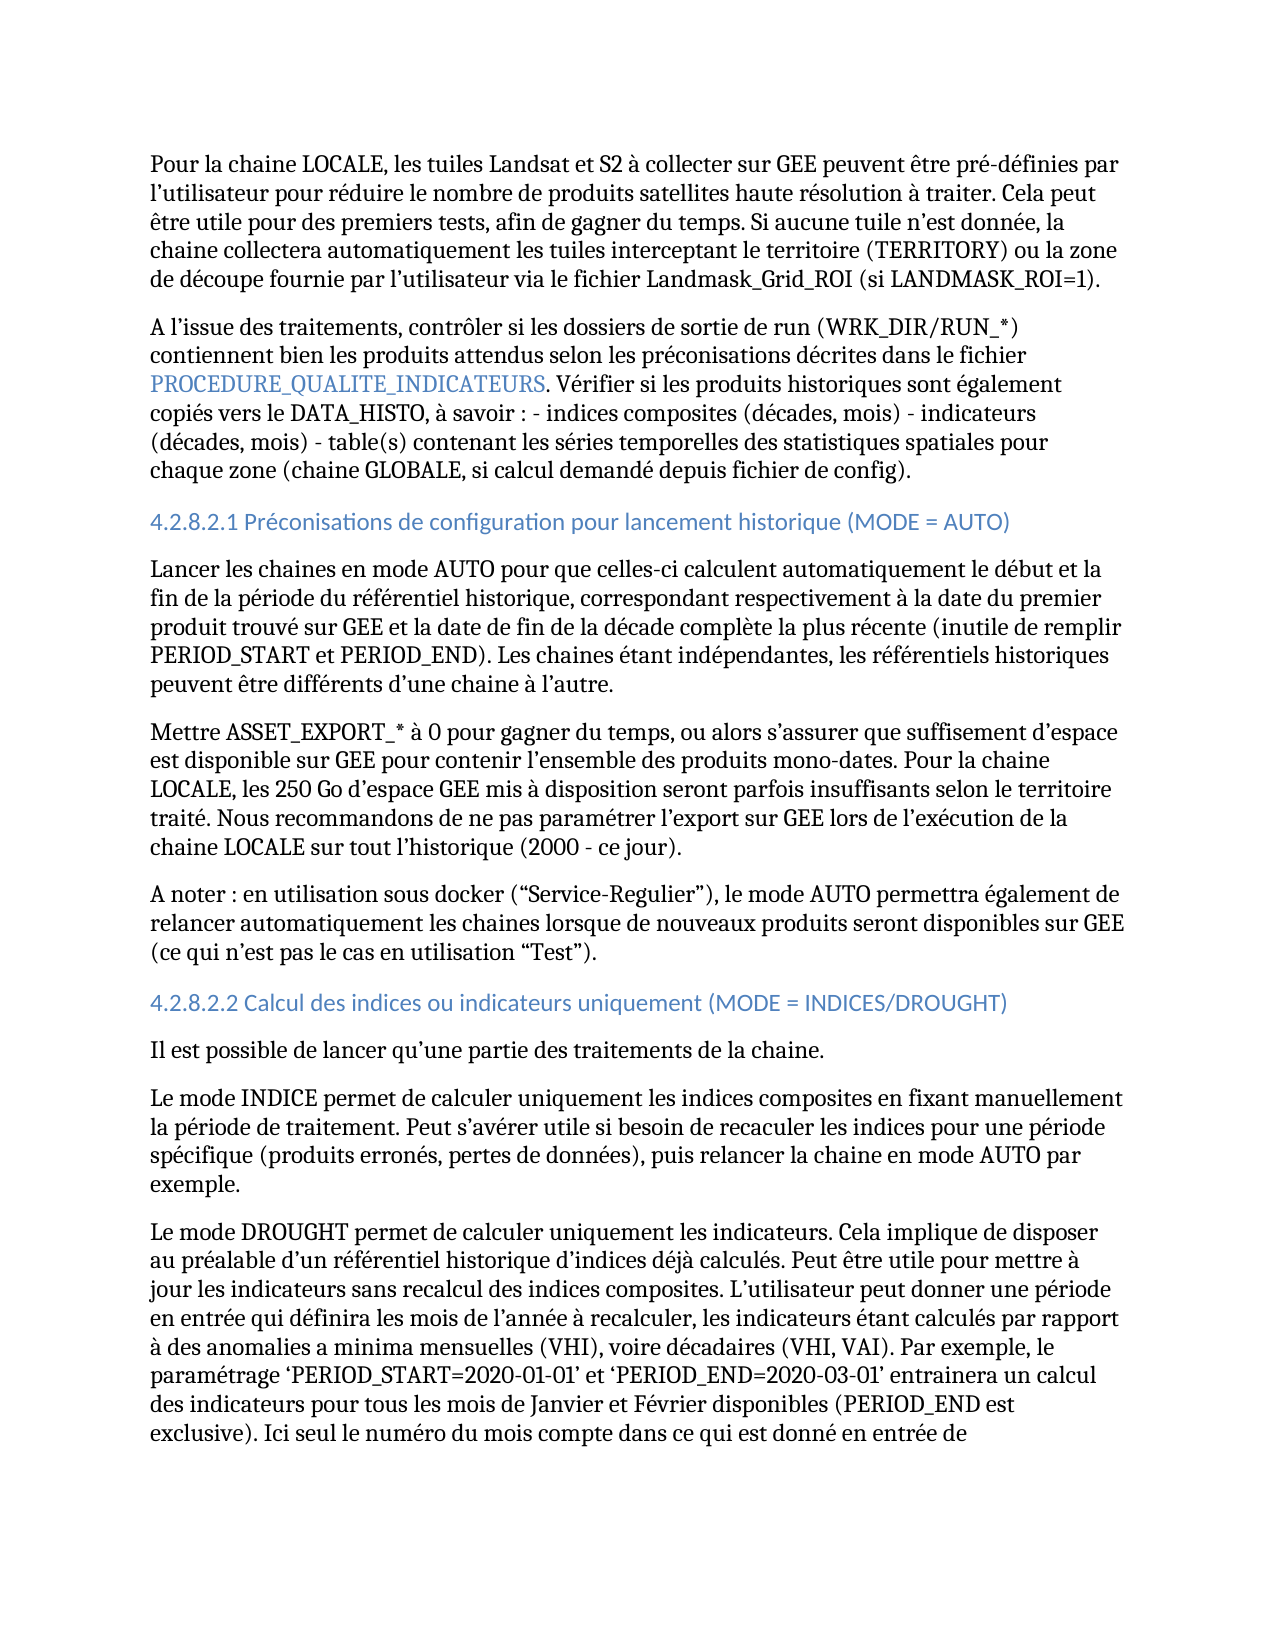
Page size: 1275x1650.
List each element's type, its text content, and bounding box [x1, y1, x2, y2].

text A noter : en utilisation sous docker (“Service-Regulier”), le mode AUTO permettra également de relancer automatiquement les chaines lorsque de nouveaux produits seront disponibles sur GEE (ce qui n’est pas le cas en utilisation “Test”). [150, 880, 1125, 966]
text Pour la chaine LOCALE, les tuiles Landsat et S2 à collecter sur GEE peuvent être pré-définies par l’utilisateur pour réduire le nombre de produits satellites haute résolution à traiter. Cela peut être utile pour des premiers tests, afin de gagner du temps. Si aucune tuile n’est donnée, la chaine collectera automatiquement les tuiles interceptant le territoire (TERRITORY) ou la zone de découpe fournie par l’utilisateur via le fichier Landmask_Grid_ROI (si LANDMASK_ROI=1). [150, 150, 1125, 294]
subtitle 4.2.8.2.2 Calcul des indices ou indicateurs uniquement (MODE = INDICES/DROUGHT) [150, 987, 1125, 1018]
text A l’issue des traitements, contrôler si les dossiers de sortie de run (WRK_DIR/RUN_*) contiennent bien les produits attendus selon les préconisations décrites dans le fichier PROCEDURE_QUALITE_INDICATEURS. Vérifier si les produits historiques sont également copiés vers le DATA_HISTO, à savoir : - indices composites (décades, mois) - indicateurs (décades, mois) - table(s) contenant les séries temporelles des statistiques spatiales pour chaque zone (chaine GLOBALE, si calcul demandé depuis fichier de config). [150, 312, 1125, 485]
text Le mode INDICE permet de calculer uniquement les indices composites en fixant manuellement la période de traitement. Peut s’avérer utile si besoin de recaculer les indices pour une période spécifique (produits erronés, pertes de données), puis relancer la chaine en mode AUTO par exemple. [150, 1084, 1125, 1199]
text Mettre ASSET_EXPORT_* à 0 pour gagner du temps, ou alors s’assurer que suffisement d’espace est disponible sur GEE pour contenir l’ensemble des produits mono-dates. Pour la chaine LOCALE, les 250 Go d’espace GEE mis à disposition seront parfois insuffisants selon le territoire traité. Nous recommandons de ne pas paramétrer l’export sur GEE lors de l’exécution de la chaine LOCALE sur tout l’historique (2000 - ce jour). [150, 718, 1125, 861]
text Il est possible de lancer qu’une partie des traitements de la chaine. [150, 1036, 1125, 1065]
subtitle 4.2.8.2.1 Préconisations de configuration pour lancement historique (MODE = AUTO) [150, 506, 1125, 536]
text Lancer les chaines en mode AUTO pour que celles-ci calculent automatiquement le début et la fin de la période du référentiel historique, correspondant respectivement à la date du premier produit trouvé sur GEE et la date de fin de la décade complète la plus récente (inutile de remplir PERIOD_START et PERIOD_END). Les chaines étant indépendantes, les référentiels historiques peuvent être différents d’une chaine à l’autre. [150, 555, 1125, 699]
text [150, 1218, 1125, 1448]
